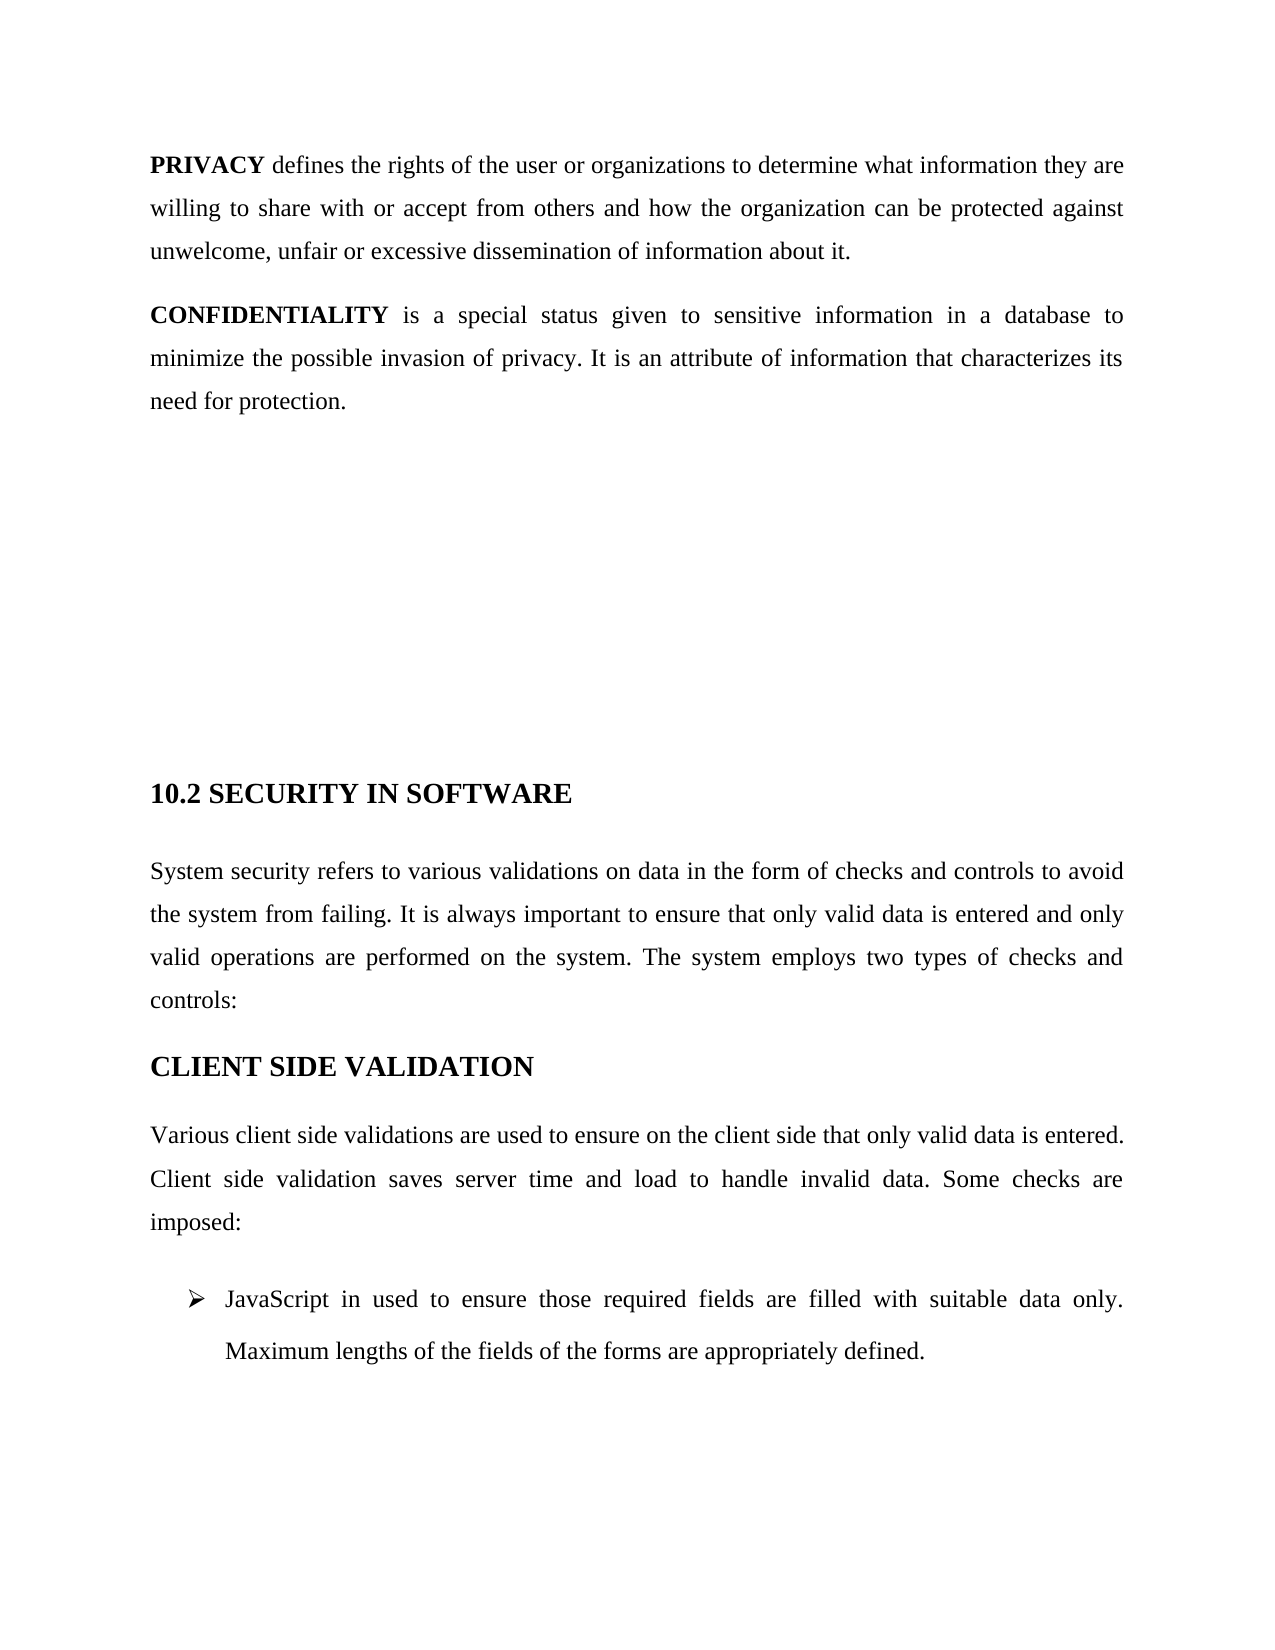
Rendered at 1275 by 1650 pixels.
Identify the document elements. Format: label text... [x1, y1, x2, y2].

text Various client side validations are used to ensure on the client side that only valid data is entered. Client side validation saves server time and load to handle invalid data. Some checks are imposed: [150, 1121, 1125, 1236]
text CONFIDENTIALITY is a special status given to sensitive information in a database to minimize the possible invasion of privacy. It is an attribute of information that characterizes its need for protection. [150, 300, 1125, 415]
list JavaScript in used to ensure those required fields are filled with suitable data only. Maximum lengths of the fields of the forms are appropriately defined. [187, 1271, 1125, 1365]
subtitle 10.2 SECURITY IN SOFTWARE [150, 777, 1125, 810]
text PRIVACY defines the rights of the user or organizations to determine what information they are willing to share with or accept from others and how the organization can be protected against unwelcome, unfair or excessive dissemination of information about it. [150, 150, 1125, 265]
text System security refers to various validations on data in the form of checks and controls to avoid the system from failing. It is always important to ensure that only valid data is entered and only valid operations are performed on the system. The system employs two types of checks and controls: [150, 856, 1125, 1014]
text CLIENT SIDE VALIDATION [150, 1049, 1125, 1083]
